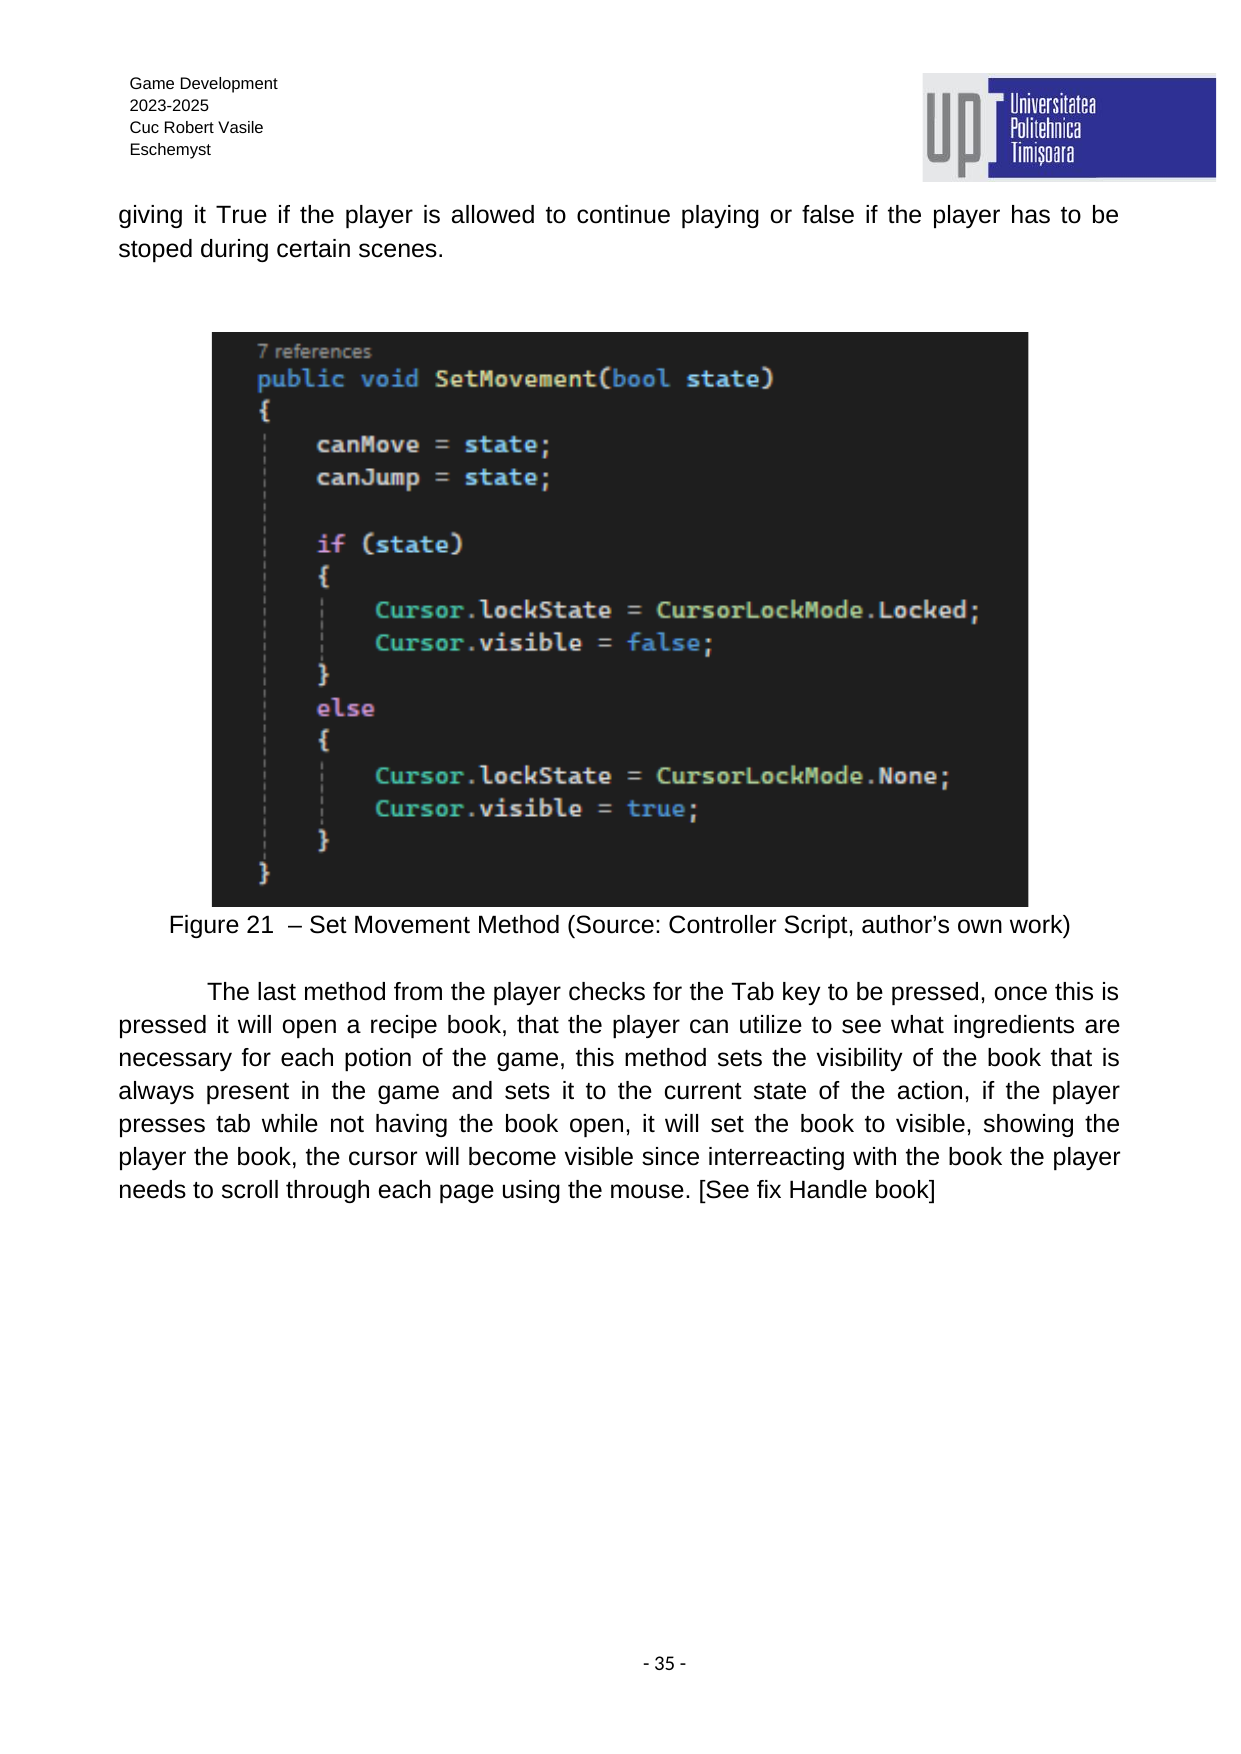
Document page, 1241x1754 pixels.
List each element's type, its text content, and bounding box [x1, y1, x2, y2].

picture [211, 332, 1029, 907]
picture [922, 73, 1217, 182]
text Figure 21 – Set Movement Method (Source: Controller Script, author’s own work) [118, 911, 1122, 939]
text The last method from the player checks for the Tab key to be pressed, once this is pressed it will open a recipe book, that the player can utilize to see what ingredients are necessary for each potion of the game, this method sets the visibility of the book that is always present in the game and sets it to the current state of the action, if the player presses tab while not having the book open, it will set the book to visible, showing the player the book, the cursor will become visible since interreacting with the book the player needs to scroll through each page using the mouse. [See fix Handle book] [118, 977, 1122, 1203]
